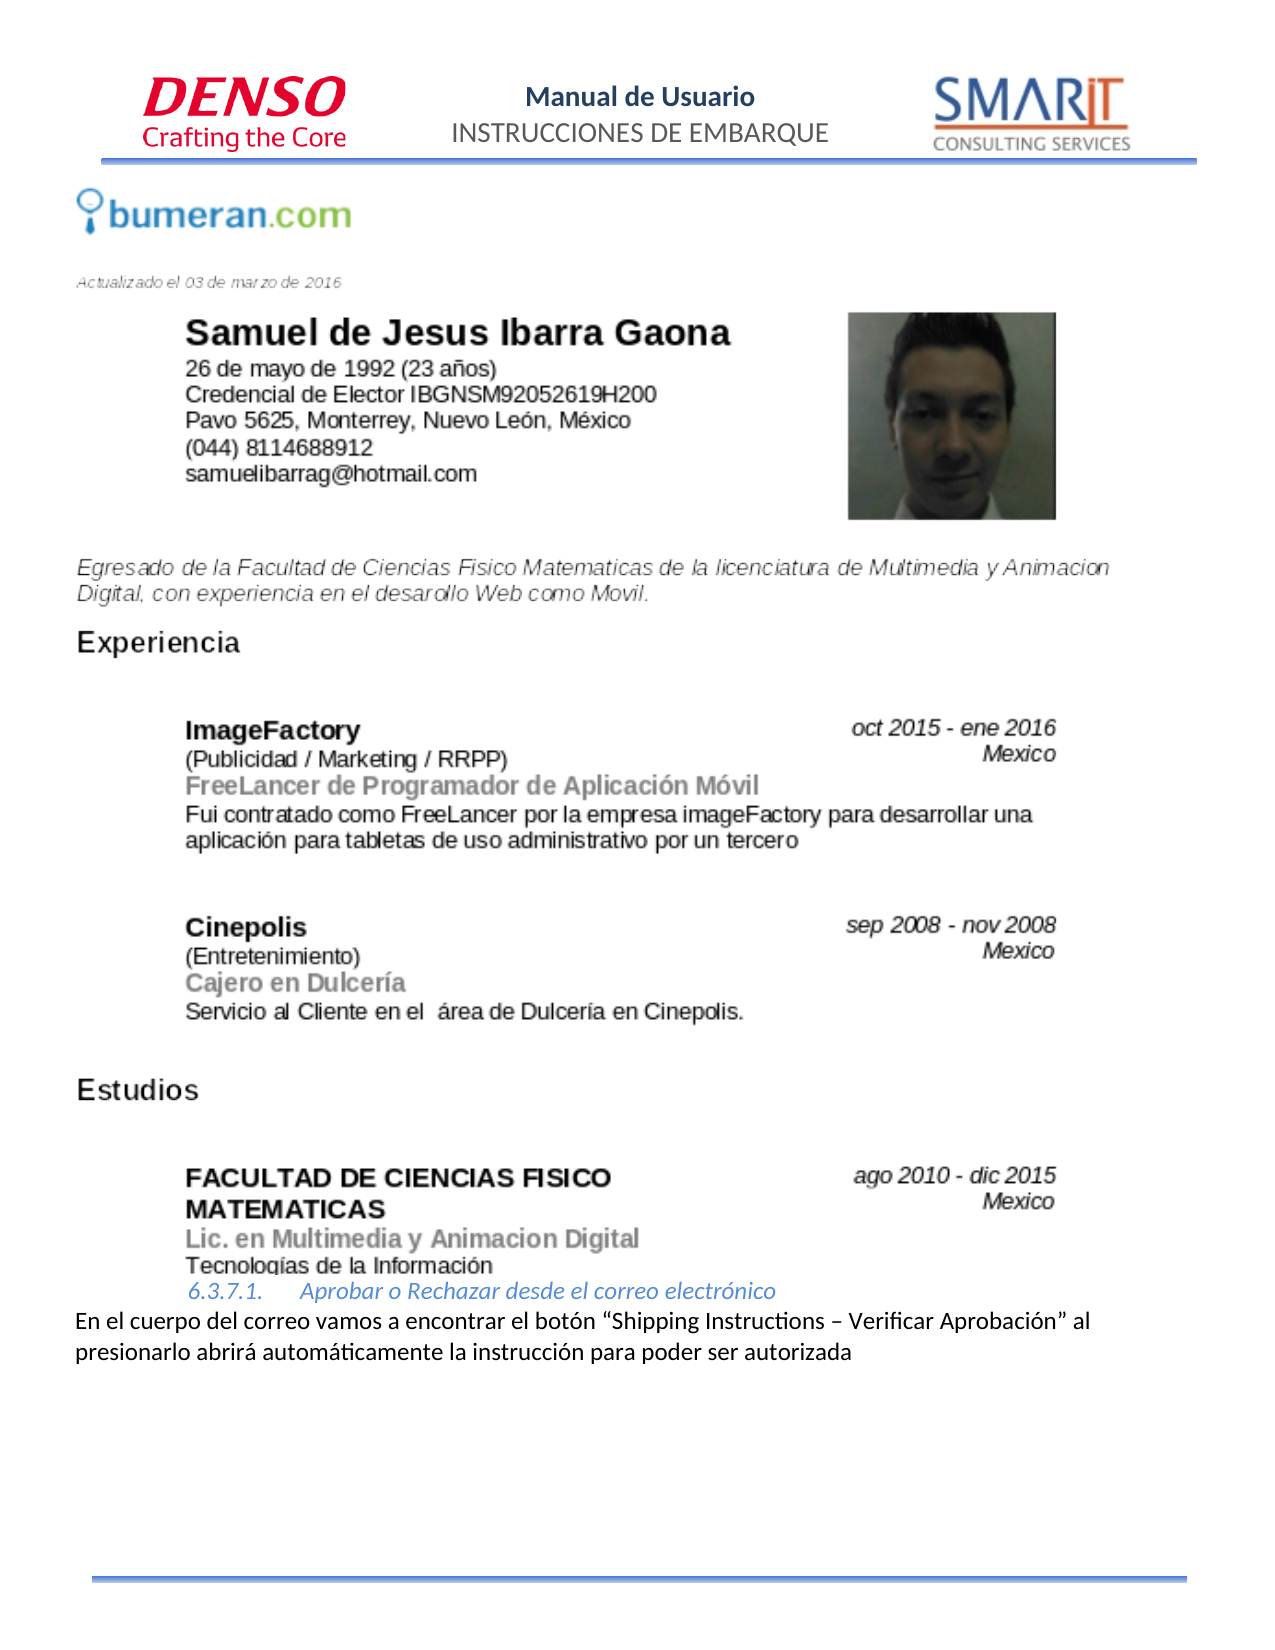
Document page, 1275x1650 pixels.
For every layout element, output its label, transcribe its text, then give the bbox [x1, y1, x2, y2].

subtitle Aprobar o Rechazar desde el correo electrónico [187, 1275, 1200, 1306]
text En el cuerpo del correo vamos a encontrar el botón “Shipping Instructions – Verificar Aprobación” al presionarlo abrirá automáticamente la instrucción para poder ser autorizada [75, 1306, 1200, 1367]
picture [931, 75, 1135, 154]
picture [143, 76, 346, 152]
